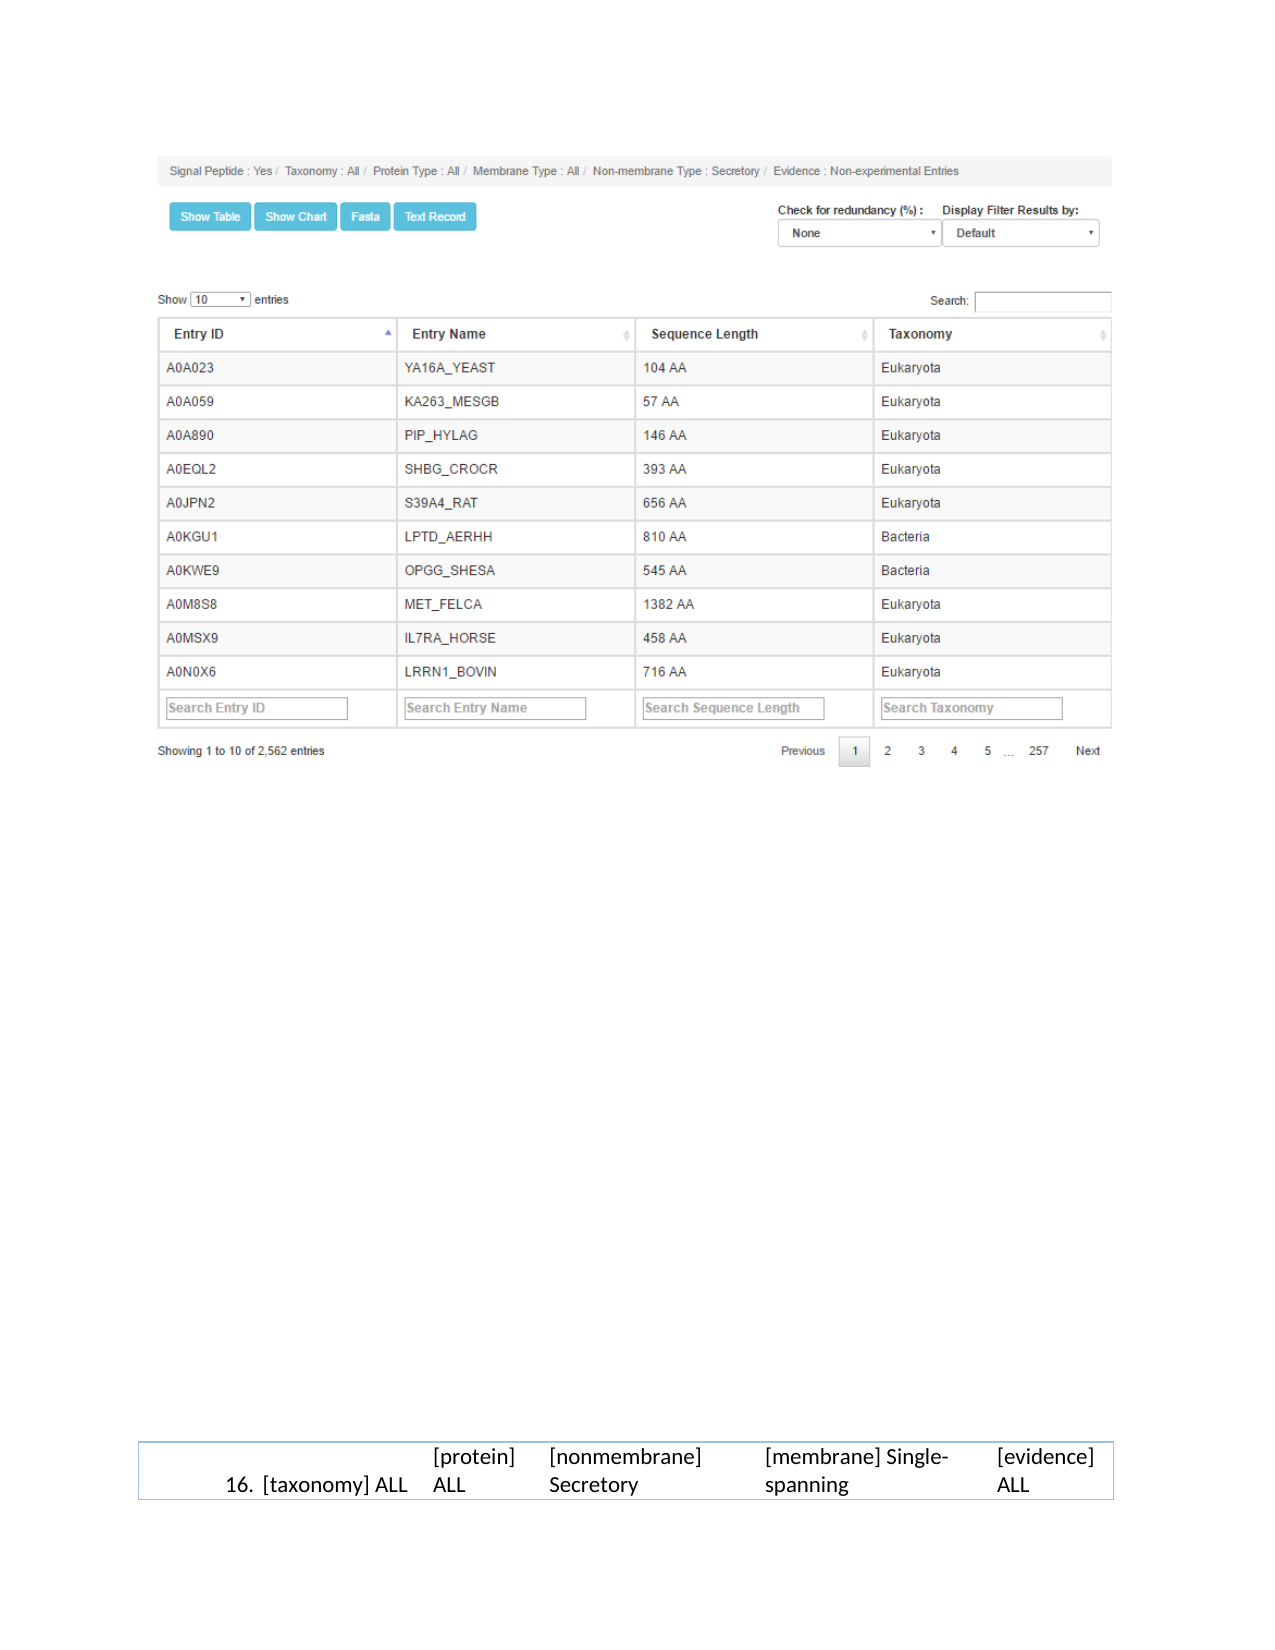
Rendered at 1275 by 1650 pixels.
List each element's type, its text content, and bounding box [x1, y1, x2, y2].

picture [150, 150, 1125, 767]
table_header [nonmembrane] Secretory [538, 1443, 753, 1498]
table_header [protein] ALL [422, 1443, 538, 1498]
table_header [membrane] Single-spanning [754, 1443, 986, 1498]
table_header [taxonomy] ALL [139, 1443, 422, 1498]
table_header [evidence] ALL [986, 1443, 1113, 1498]
